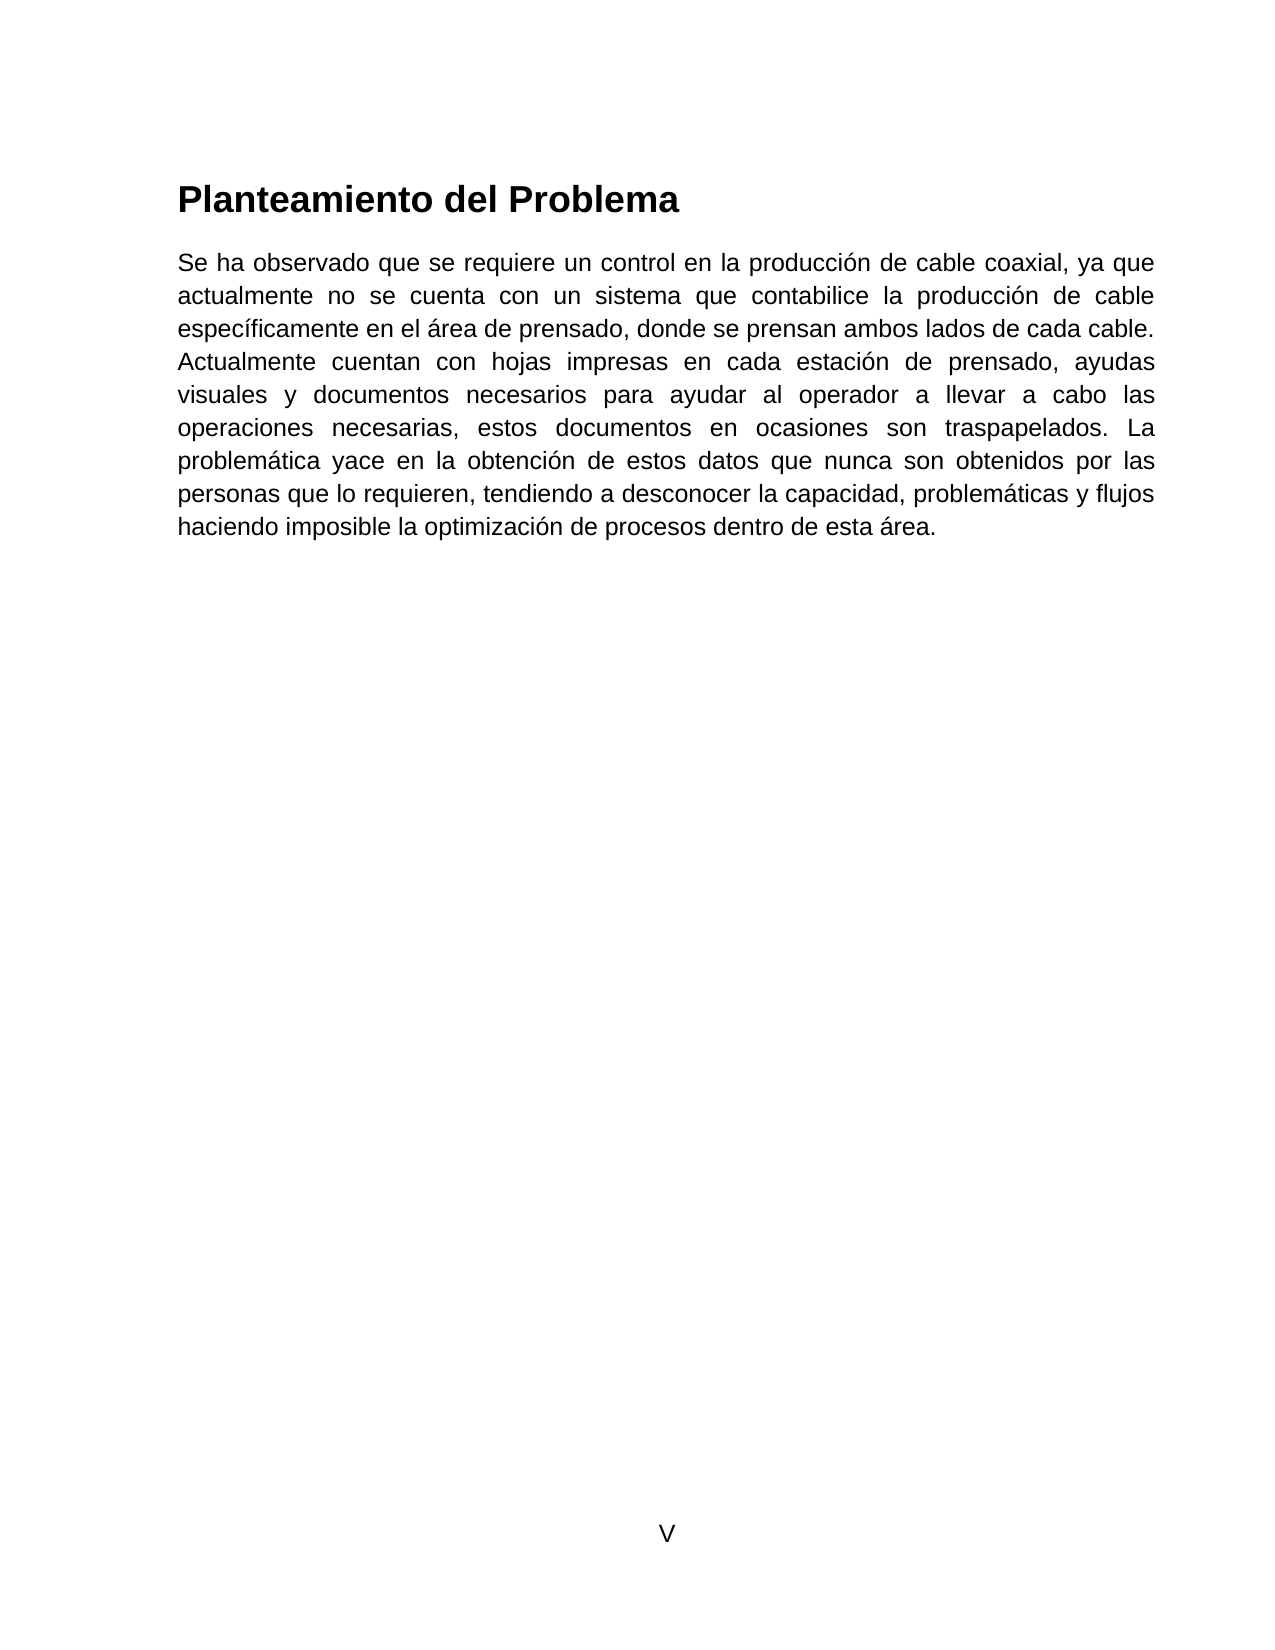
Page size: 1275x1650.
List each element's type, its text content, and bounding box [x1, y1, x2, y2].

text Planteamiento del Problema [177, 177, 1157, 220]
text Se ha observado que se requiere un control en la producción de cable coaxial, ya que actualmente no se cuenta con un sistema que contabilice la producción de cable específicamente en el área de prensado, donde se prensan ambos lados de cada cable. Actualmente cuentan con hojas impresas en cada estación de prensado, ayudas visuales y documentos necesarios para ayudar al operador a llevar a cabo las operaciones necesarias, estos documentos en ocasiones son traspapelados. La problemática yace en la obtención de estos datos que nunca son obtenidos por las personas que lo requieren, tendiendo a desconocer la capacidad, problemáticas y flujos haciendo imposible la optimización de procesos dentro de esta área. [177, 248, 1157, 541]
